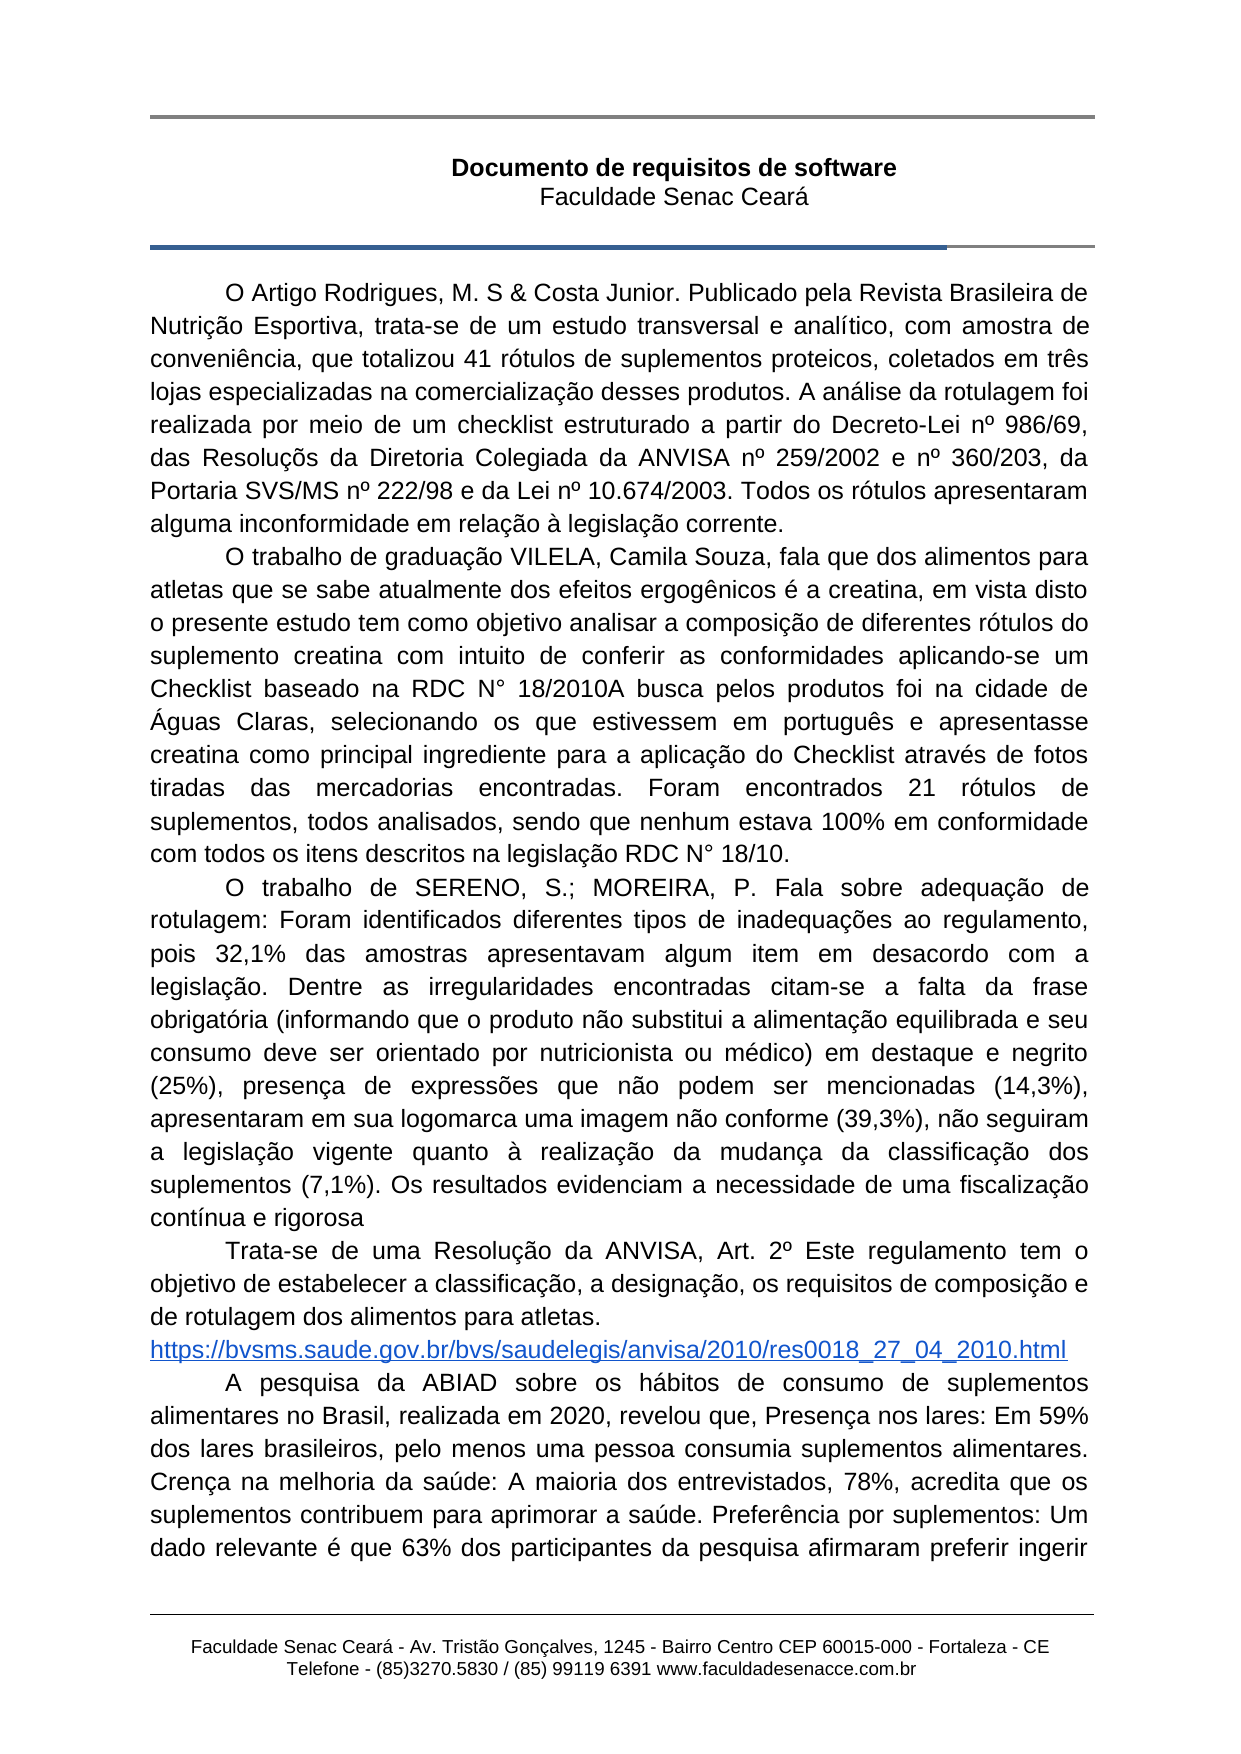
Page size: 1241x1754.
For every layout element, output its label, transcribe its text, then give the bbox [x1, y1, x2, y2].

text O trabalho de graduação VILELA, Camila Souza, fala que dos alimentos para atletas que se sabe atualmente dos efeitos ergogênicos é a creatina, em vista disto o presente estudo tem como objetivo analisar a composição de diferentes rótulos do suplemento creatina com intuito de conferir as conformidades aplicando-se um Checklist baseado na RDC N° 18/2010A busca pelos produtos foi na cidade de Águas Claras, selecionando os que estivessem em português e apresentasse creatina como principal ingrediente para a aplicação do Checklist através de fotos tiradas das mercadorias encontradas. Foram encontrados 21 rótulos de suplementos, todos analisados, sendo que nenhum estava 100% em conformidade com todos os itens descritos na legislação RDC N° 18/10. [150, 542, 1090, 868]
text https://bvsms.saude.gov.br/bvs/saudelegis/anvisa/2010/res0018_27_04_2010.html [150, 1335, 1090, 1363]
text O trabalho de SERENO, S.; MOREIRA, P. Fala sobre adequação de rotulagem: Foram identificados diferentes tipos de inadequações ao regulamento, pois 32,1% das amostras apresentavam algum item em desacordo com a legislação. Dentre as irregularidades encontradas citam-se a falta da frase obrigatória (informando que o produto não substitui a alimentação equilibrada e seu consumo deve ser orientado por nutricionista ou médico) em destaque e negrito (25%), presença de expressões que não podem ser mencionadas (14,3%), apresentaram em sua logomarca uma imagem não conforme (39,3%), não seguiram a legislação vigente quanto à realização da mudança da classificação dos suplementos (7,1%). Os resultados evidenciam a necessidade de uma fiscalização contínua e rigorosa [150, 872, 1090, 1231]
text Trata-se de uma Resolução da ANVISA, Art. 2º Este regulamento tem o objetivo de estabelecer a classificação, a designação, os requisitos de composição e de rotulagem dos alimentos para atletas. [150, 1236, 1090, 1331]
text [150, 1368, 1090, 1562]
text O Artigo Rodrigues, M. S & Costa Junior. Publicado pela Revista Brasileira de Nutrição Esportiva, trata-se de um estudo transversal e analí­tico, com amostra de conveniência, que totalizou 41 rótulos de suplementos proteicos, coletados em três lojas especializadas na comercialização desses produtos. A análise da rotulagem foi realizada por meio de um checklist estruturado a partir do Decreto-Lei nº 986/69, das Resoluçõs da Diretoria Colegiada da ANVISA nº 259/2002 e nº 360/203, da Portaria SVS/MS nº 222/98 e da Lei nº 10.674/2003. Todos os rótulos apresentaram alguma inconformidade em relação à legislação corrente. [150, 278, 1090, 538]
